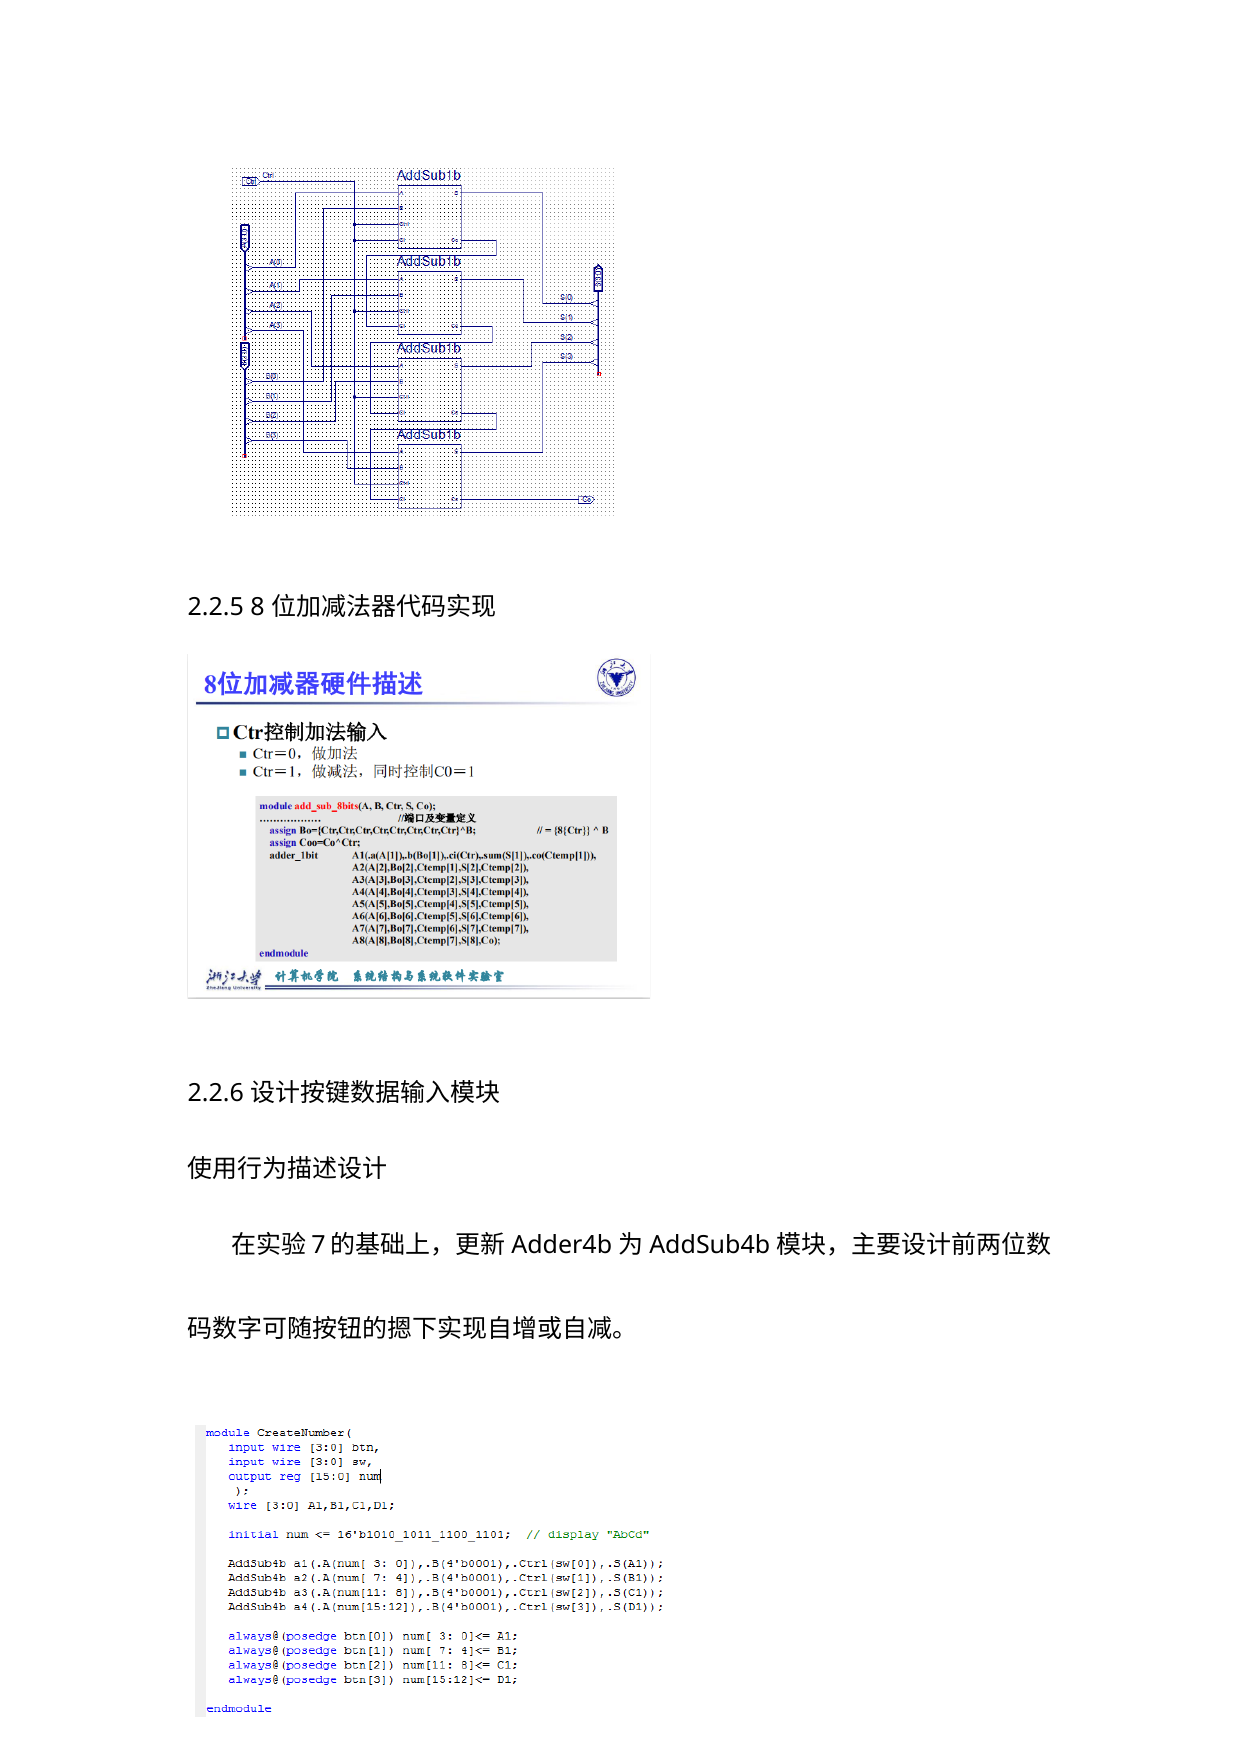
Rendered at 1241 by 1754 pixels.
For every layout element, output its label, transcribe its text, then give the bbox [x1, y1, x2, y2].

picture [231, 165, 617, 516]
list 在实验7的基础上，更新 Adder4b 为 AddSub4b 模块，主要设计前两位数码数字可随按钮的摁下实现自增或自减。 [187, 1210, 1053, 1359]
picture [195, 1425, 690, 1717]
list 2.2.5 8 位加减法器代码实现 [187, 572, 1053, 637]
list 2.2.6 设计按键数据输入模块 [187, 1058, 1053, 1123]
list 使用行为描述设计 [187, 1134, 1053, 1199]
